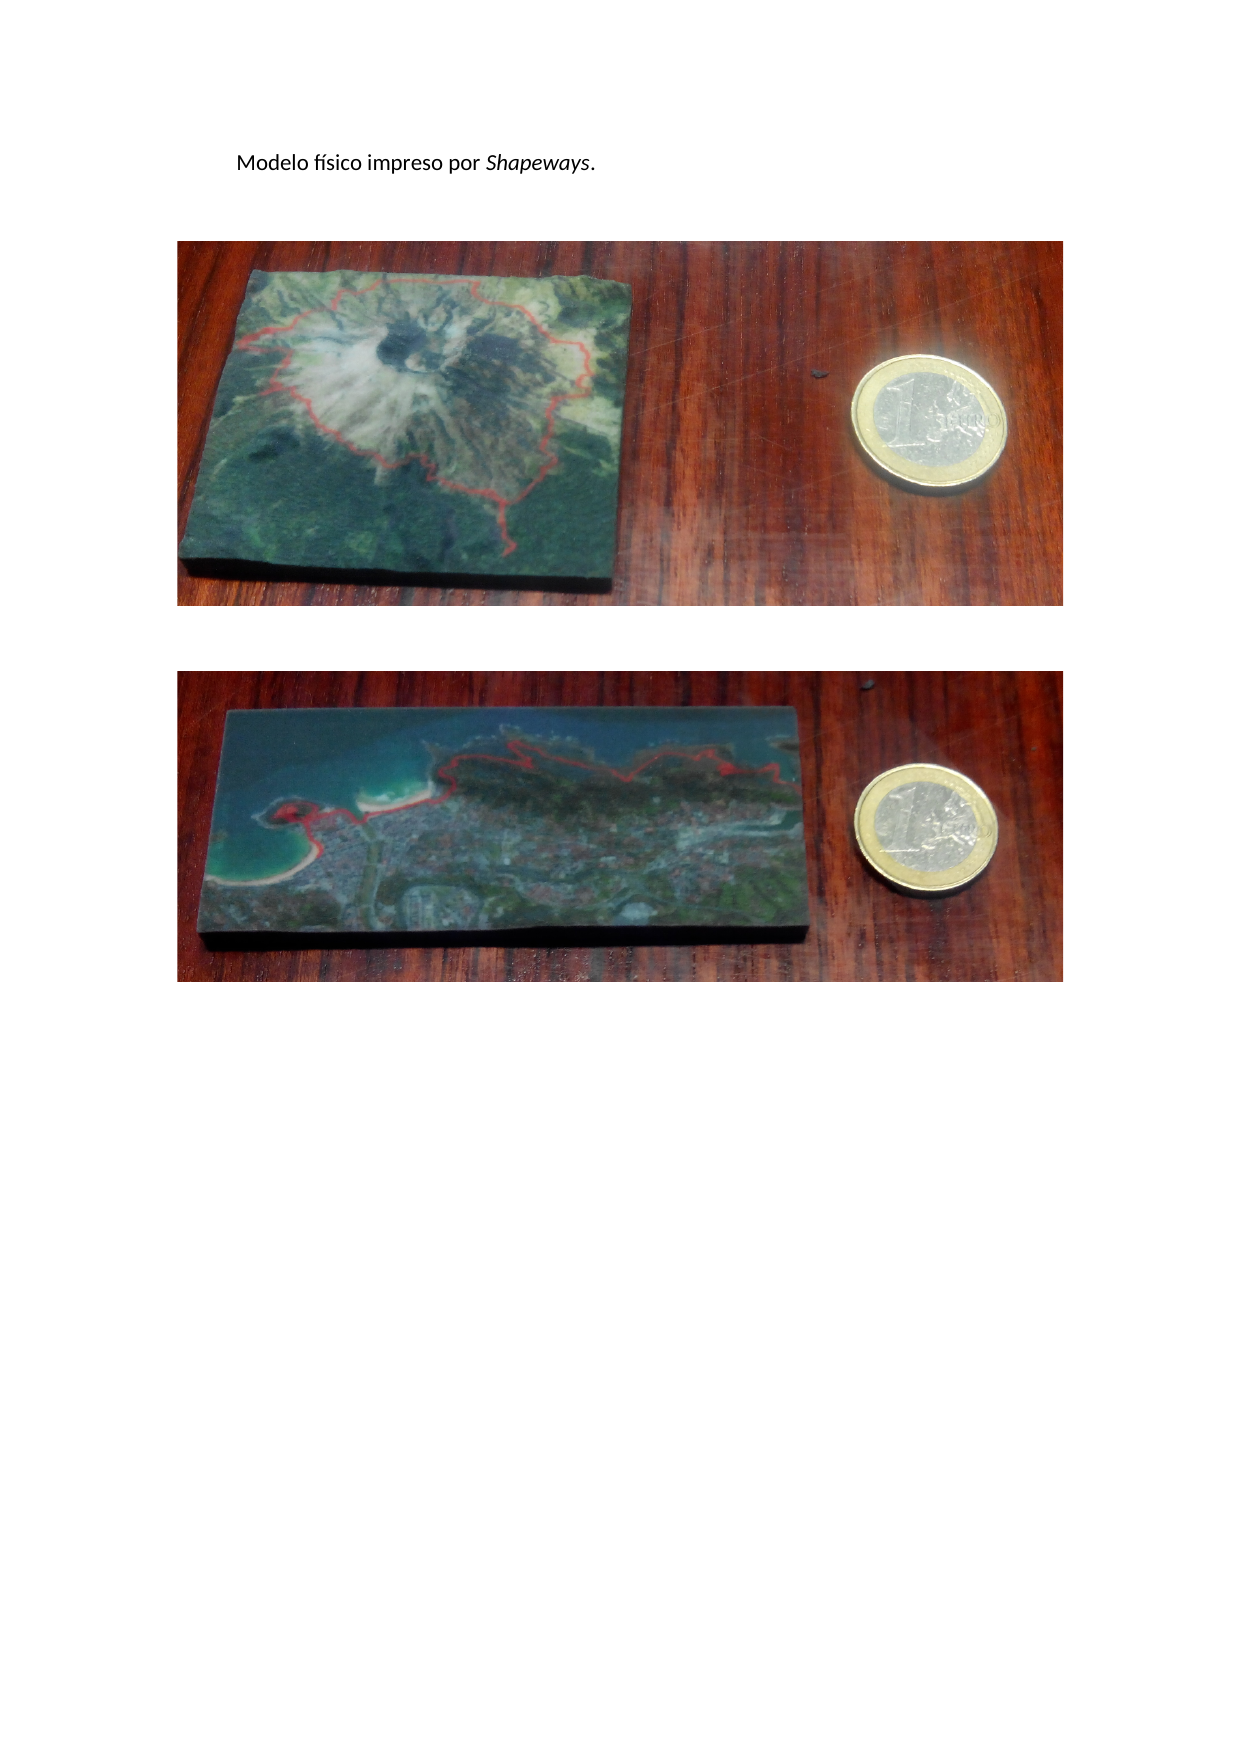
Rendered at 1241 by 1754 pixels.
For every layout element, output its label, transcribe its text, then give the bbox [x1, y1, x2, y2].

picture [177, 241, 1064, 606]
text Modelo físico impreso por Shapeways. [177, 148, 1063, 176]
picture [177, 671, 1064, 982]
